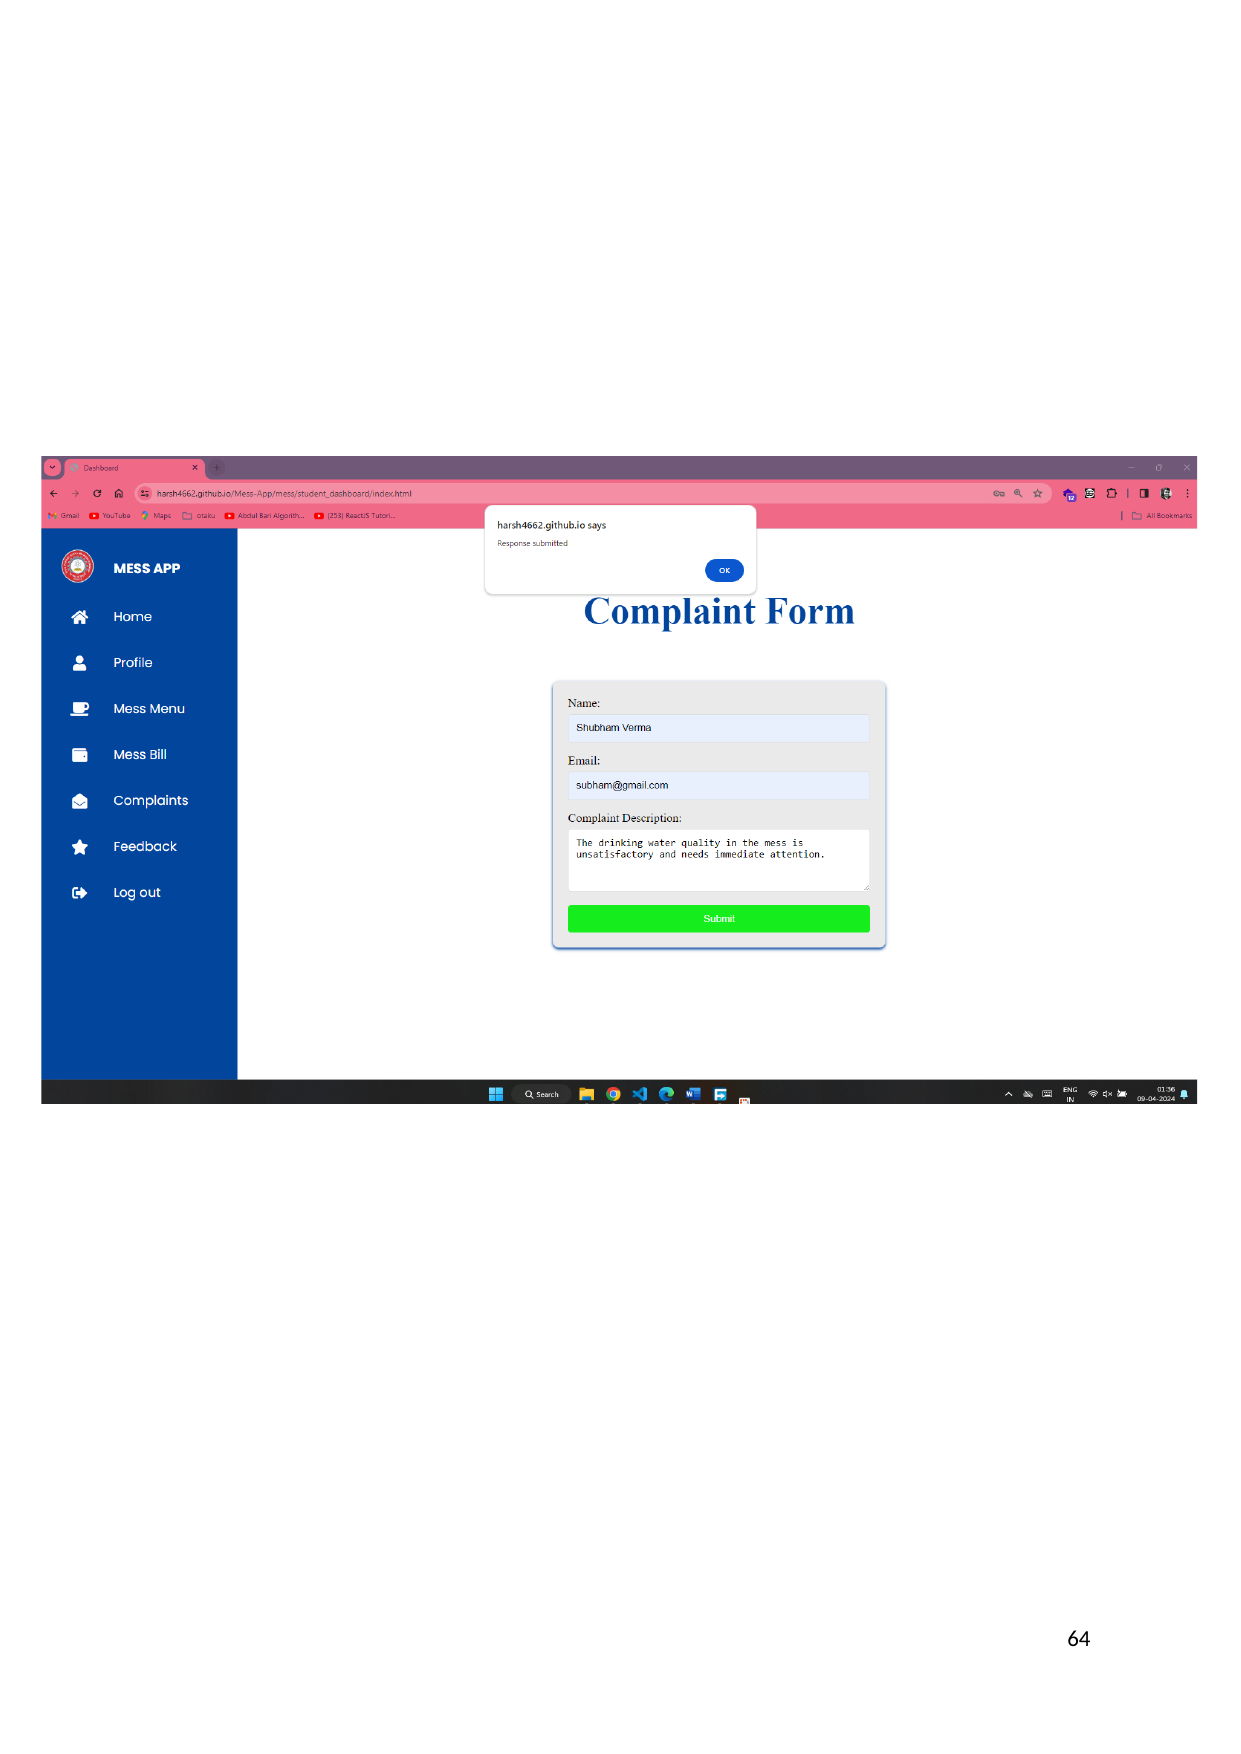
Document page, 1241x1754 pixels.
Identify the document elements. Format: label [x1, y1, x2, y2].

picture [40, 456, 1196, 1102]
